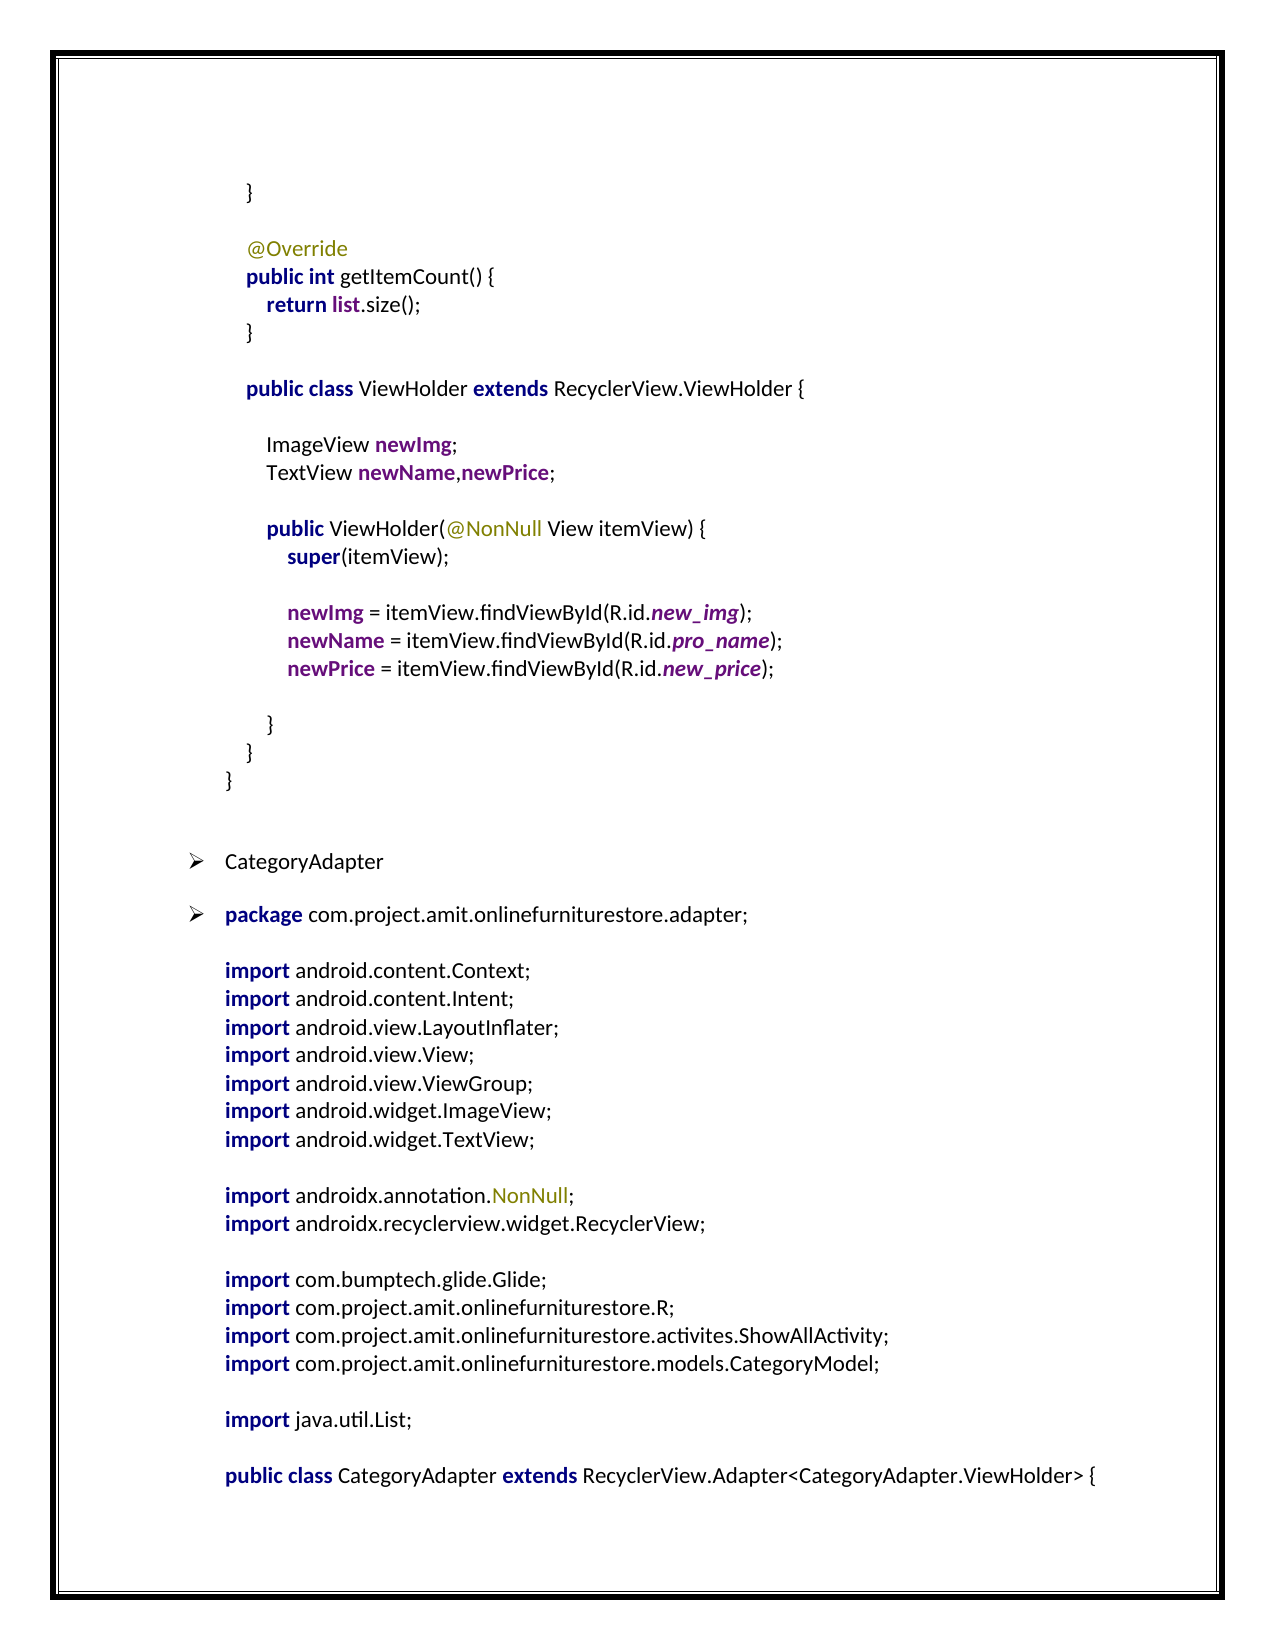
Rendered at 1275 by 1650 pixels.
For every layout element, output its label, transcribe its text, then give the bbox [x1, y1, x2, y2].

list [187, 150, 1125, 794]
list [187, 901, 1125, 1489]
list CategoryAdapter [187, 847, 1125, 876]
